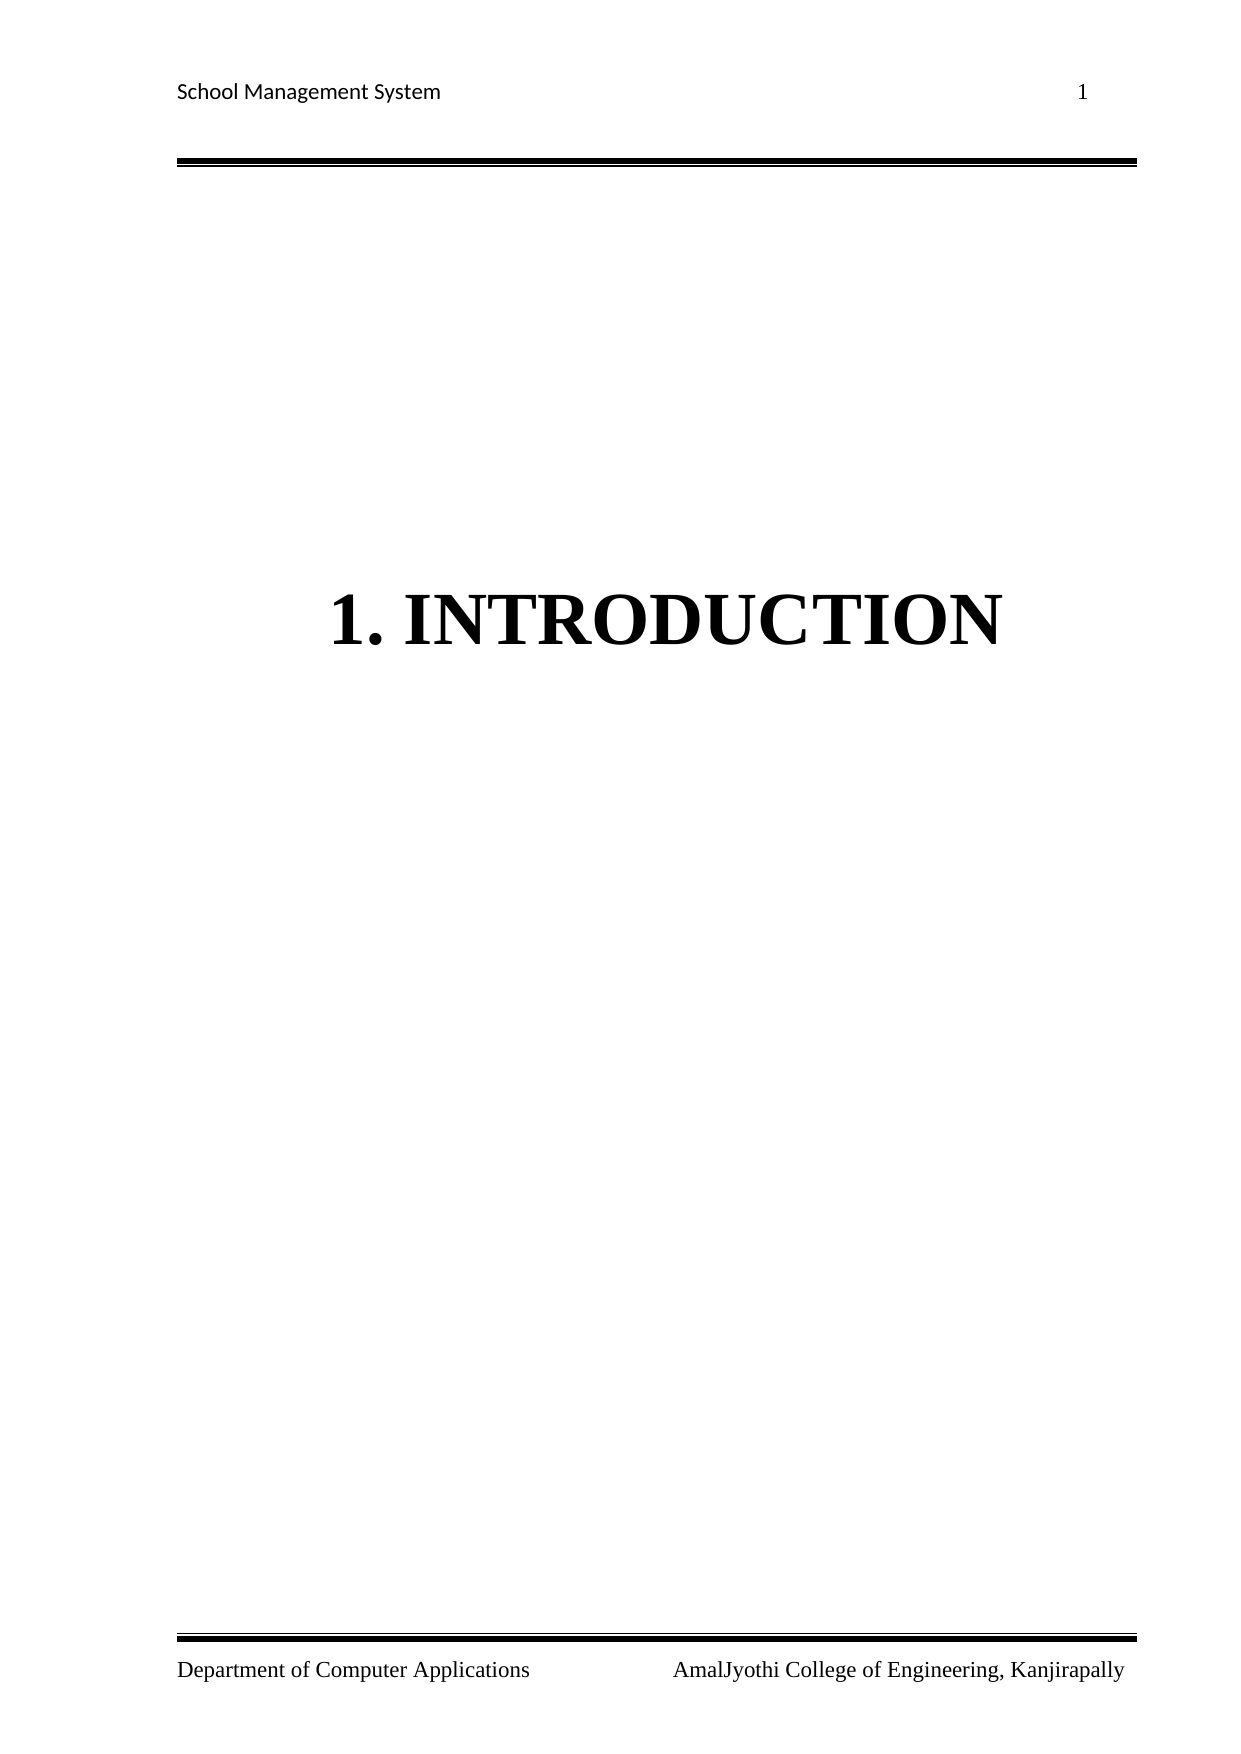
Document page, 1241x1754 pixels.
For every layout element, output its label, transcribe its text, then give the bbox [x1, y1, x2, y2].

text 1. INTRODUCTION [177, 574, 1004, 661]
